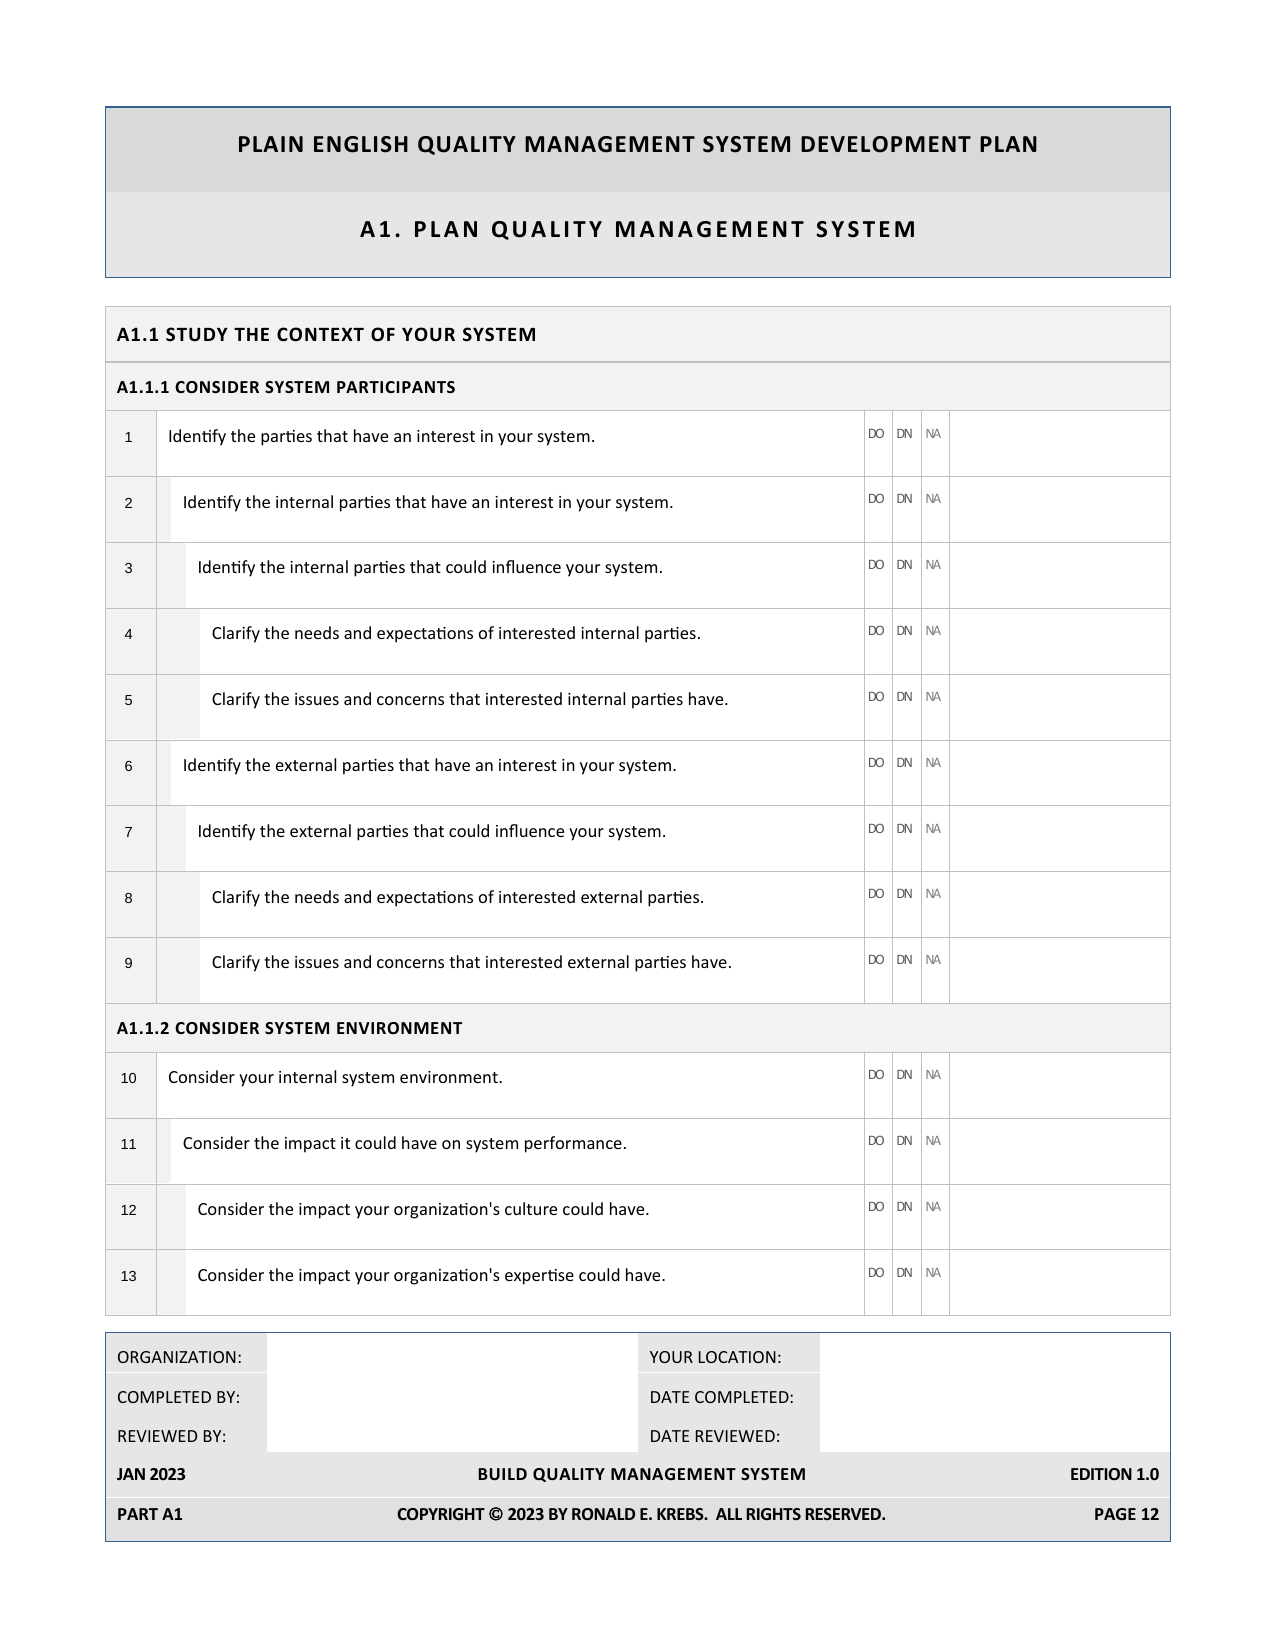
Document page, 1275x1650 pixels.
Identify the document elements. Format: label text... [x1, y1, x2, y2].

table_cell DO [865, 1250, 892, 1315]
table_cell [950, 872, 1170, 937]
table_cell DN [893, 938, 921, 1003]
table_cell DO [865, 1053, 892, 1118]
table_cell [950, 741, 1170, 805]
table_cell [157, 1250, 186, 1315]
table_cell [157, 872, 200, 937]
table_cell NA [922, 1250, 949, 1315]
table_cell a1.1.1 CONSIDER SYSTEM PARTICIPANTS [106, 363, 1170, 410]
table_header A1.1 STUDY THE CONTEXT OF YOUR SYSTEM [106, 307, 1170, 361]
table_cell [106, 806, 156, 871]
table_cell [106, 872, 156, 937]
table_cell DN [893, 1119, 921, 1183]
table_cell [106, 1119, 156, 1183]
table_cell NA [922, 675, 949, 739]
table_cell DN [893, 806, 921, 871]
table_cell DO [865, 543, 892, 608]
table_cell [157, 477, 171, 542]
table_cell Clarify the issues and concerns that interested external parties have. [200, 938, 864, 1003]
table_cell [950, 1119, 1170, 1183]
table_cell DN [893, 741, 921, 805]
table_cell NA [922, 1119, 949, 1183]
table_cell [106, 411, 156, 476]
table_cell DO [865, 477, 892, 542]
table_cell [106, 1250, 156, 1315]
table_cell Clarify the needs and expectations of interested external parties. [200, 872, 864, 937]
table_cell [950, 1053, 1170, 1118]
table_cell DN [893, 1250, 921, 1315]
table_cell Consider the impact your organization's culture could have. [186, 1185, 864, 1249]
table_cell [157, 938, 200, 1003]
table_cell [950, 543, 1170, 608]
table_cell NA [922, 1185, 949, 1249]
table_cell [950, 609, 1170, 674]
table_cell DO [865, 609, 892, 674]
table_cell [106, 741, 156, 805]
table_cell NA [922, 411, 949, 476]
table_cell [157, 1119, 171, 1183]
table_cell [106, 938, 156, 1003]
table_cell DN [893, 1053, 921, 1118]
table_cell NA [922, 806, 949, 871]
table_cell [106, 609, 156, 674]
table_cell DO [865, 1119, 892, 1183]
table_cell [950, 938, 1170, 1003]
table_cell NA [922, 477, 949, 542]
table_cell DO [865, 411, 892, 476]
table_cell Consider your internal system environment. [157, 1053, 864, 1118]
table_cell DN [893, 609, 921, 674]
table_cell DN [893, 411, 921, 476]
table_cell NA [922, 1053, 949, 1118]
table_cell [157, 806, 186, 871]
table_cell Consider the impact your organization's expertise could have. [186, 1250, 864, 1315]
table_cell [157, 675, 200, 739]
table_cell [106, 1185, 156, 1249]
table_cell [157, 543, 186, 608]
table_cell DN [893, 675, 921, 739]
table_cell NA [922, 609, 949, 674]
table_cell [950, 675, 1170, 739]
table_cell Identify the parties that have an interest in your system. [157, 411, 864, 476]
table_cell NA [922, 543, 949, 608]
table_cell [950, 477, 1170, 542]
table_cell [157, 741, 171, 805]
table_cell DO [865, 806, 892, 871]
table_cell Identify the internal parties that could influence your system. [186, 543, 864, 608]
table_cell DN [893, 543, 921, 608]
table_cell DO [865, 675, 892, 739]
table_cell DN [893, 872, 921, 937]
table_cell NA [922, 872, 949, 937]
table_cell Identify the internal parties that have an interest in your system. [171, 477, 864, 542]
table_cell Consider the impact it could have on system performance. [171, 1119, 864, 1183]
table_cell Identify the external parties that have an interest in your system. [171, 741, 864, 805]
table_cell [157, 609, 200, 674]
table_cell Clarify the needs and expectations of interested internal parties. [200, 609, 864, 674]
table_cell DN [893, 477, 921, 542]
table_cell DO [865, 872, 892, 937]
table_cell [950, 806, 1170, 871]
table_cell NA [922, 741, 949, 805]
table_cell [950, 1250, 1170, 1315]
table_cell DO [865, 741, 892, 805]
table_cell [950, 1185, 1170, 1249]
table_cell [106, 477, 156, 542]
table_cell a1.1.2 consider system environment [106, 1004, 1170, 1052]
table_cell Clarify the issues and concerns that interested internal parties have. [200, 675, 864, 739]
table_cell [106, 675, 156, 739]
table_cell [157, 1185, 186, 1249]
table_cell [106, 1053, 156, 1118]
table_cell DO [865, 938, 892, 1003]
table_cell DO [865, 1185, 892, 1249]
table_cell DN [893, 1185, 921, 1249]
table_cell [106, 543, 156, 608]
table_cell NA [922, 938, 949, 1003]
table_cell Identify the external parties that could influence your system. [186, 806, 864, 871]
table_cell [950, 411, 1170, 476]
